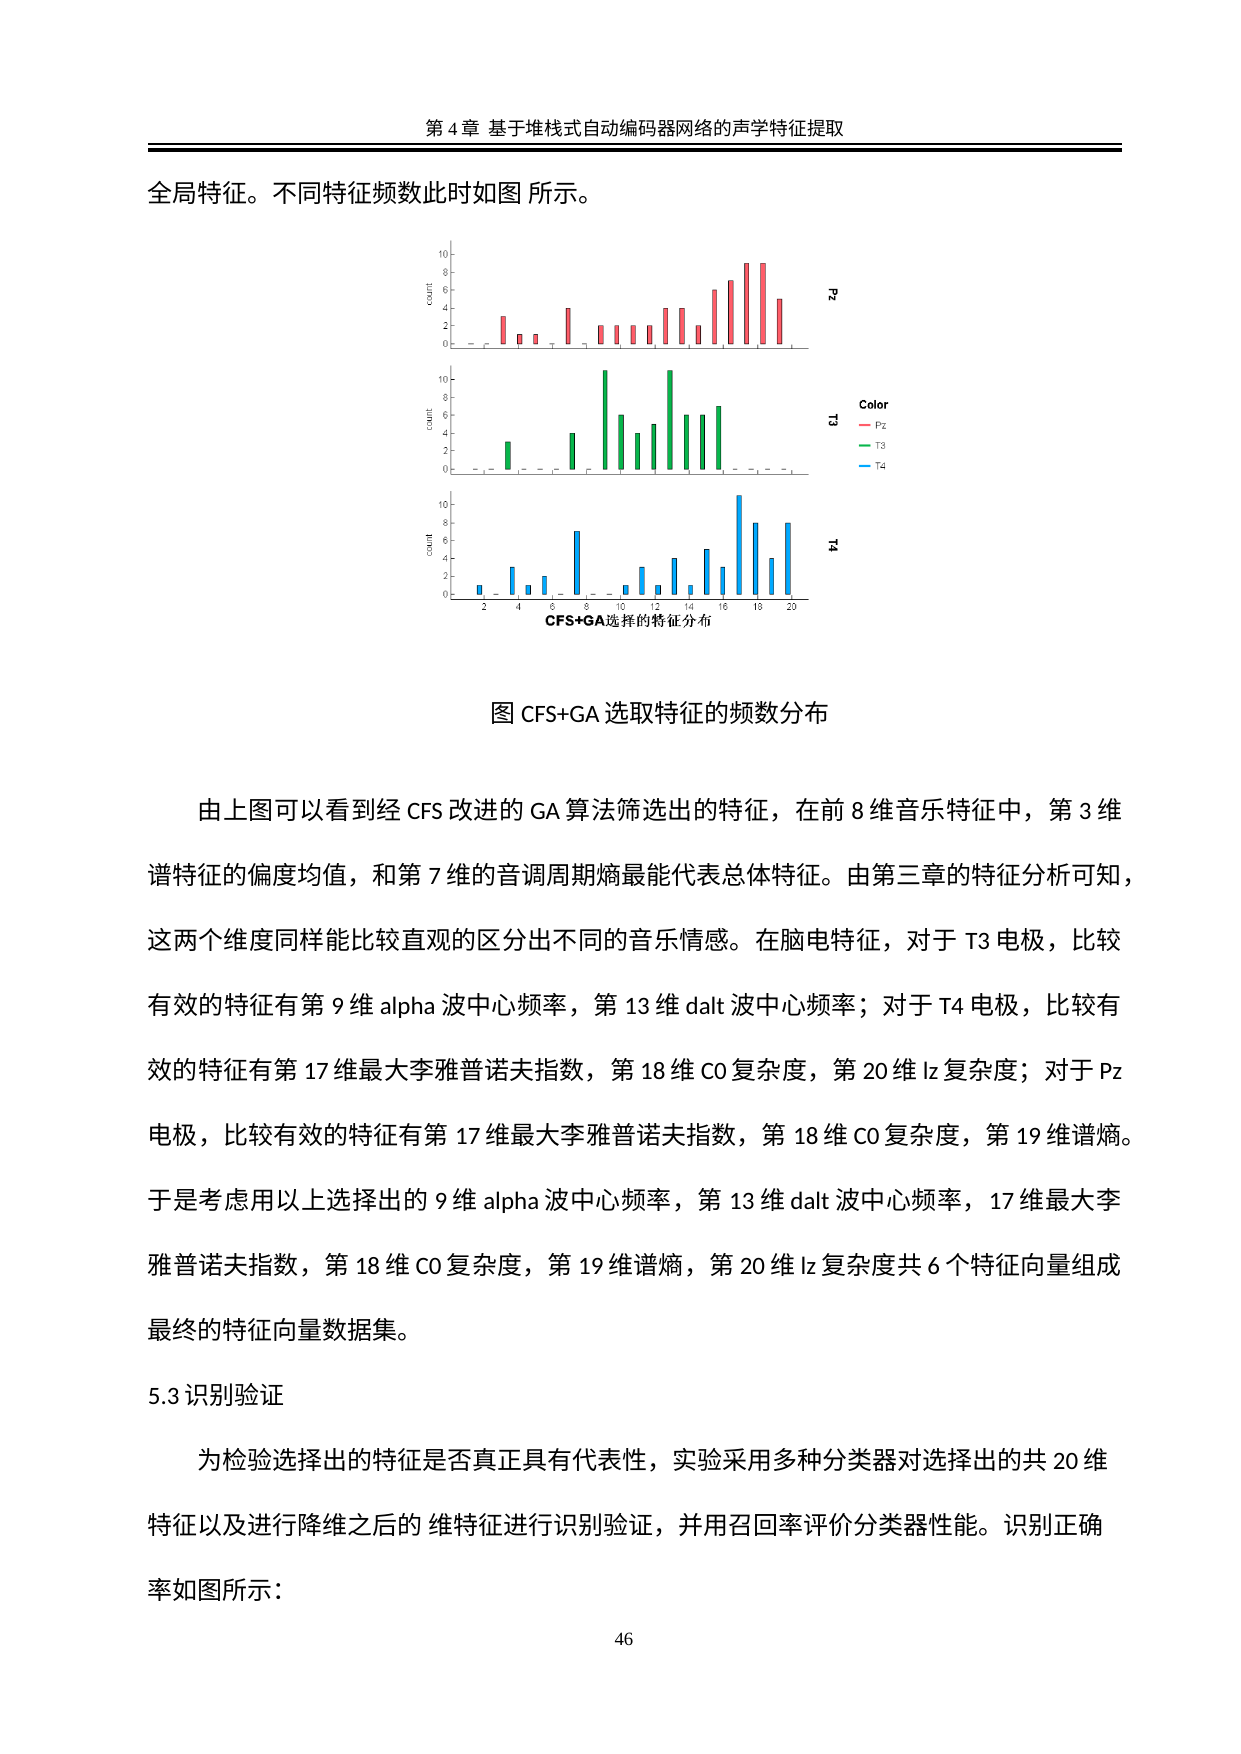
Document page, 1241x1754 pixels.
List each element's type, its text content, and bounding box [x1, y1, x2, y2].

text 由上图可以看到经CFS改进的GA算法筛选出的特征，在前8维音乐特征中，第3维谱特征的偏度均值，和第7维的音调周期熵最能代表总体特征。由第三章的特征分析可知，这两个维度同样能比较直观的区分出不同的音乐情感。在脑电特征，对于T3电极，比较有效的特征有第9维alpha波中心频率，第13维dalt波中心频率；对于T4电极，比较有效的特征有第17维最大李雅普诺夫指数，第18维C0复杂度，第20维lz复杂度；对于Pz电极，比较有效的特征有第17维最大李雅普诺夫指数，第18维C0复杂度，第19维谱熵。于是考虑用以上选择出的9维alpha波中心频率，第13维dalt波中心频率，17维最大李雅普诺夫指数，第18维C0复杂度，第19维谱熵，第20维lz复杂度共6个特征向量组成最终的特征向量数据集。 [148, 776, 1122, 1361]
text 5.3识别验证 [148, 1361, 1122, 1426]
text 为检验选择出的特征是否真正具有代表性，实验采用多种分类器对选择出的共20维特征以及进行降维之后的 维特征进行识别验证，并用召回率评价分类器性能。识别正确率如图所示： [148, 1426, 1122, 1621]
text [148, 159, 1122, 224]
text 图 CFS+GA选取特征的频数分布 [148, 679, 1122, 744]
picture [404, 223, 916, 647]
